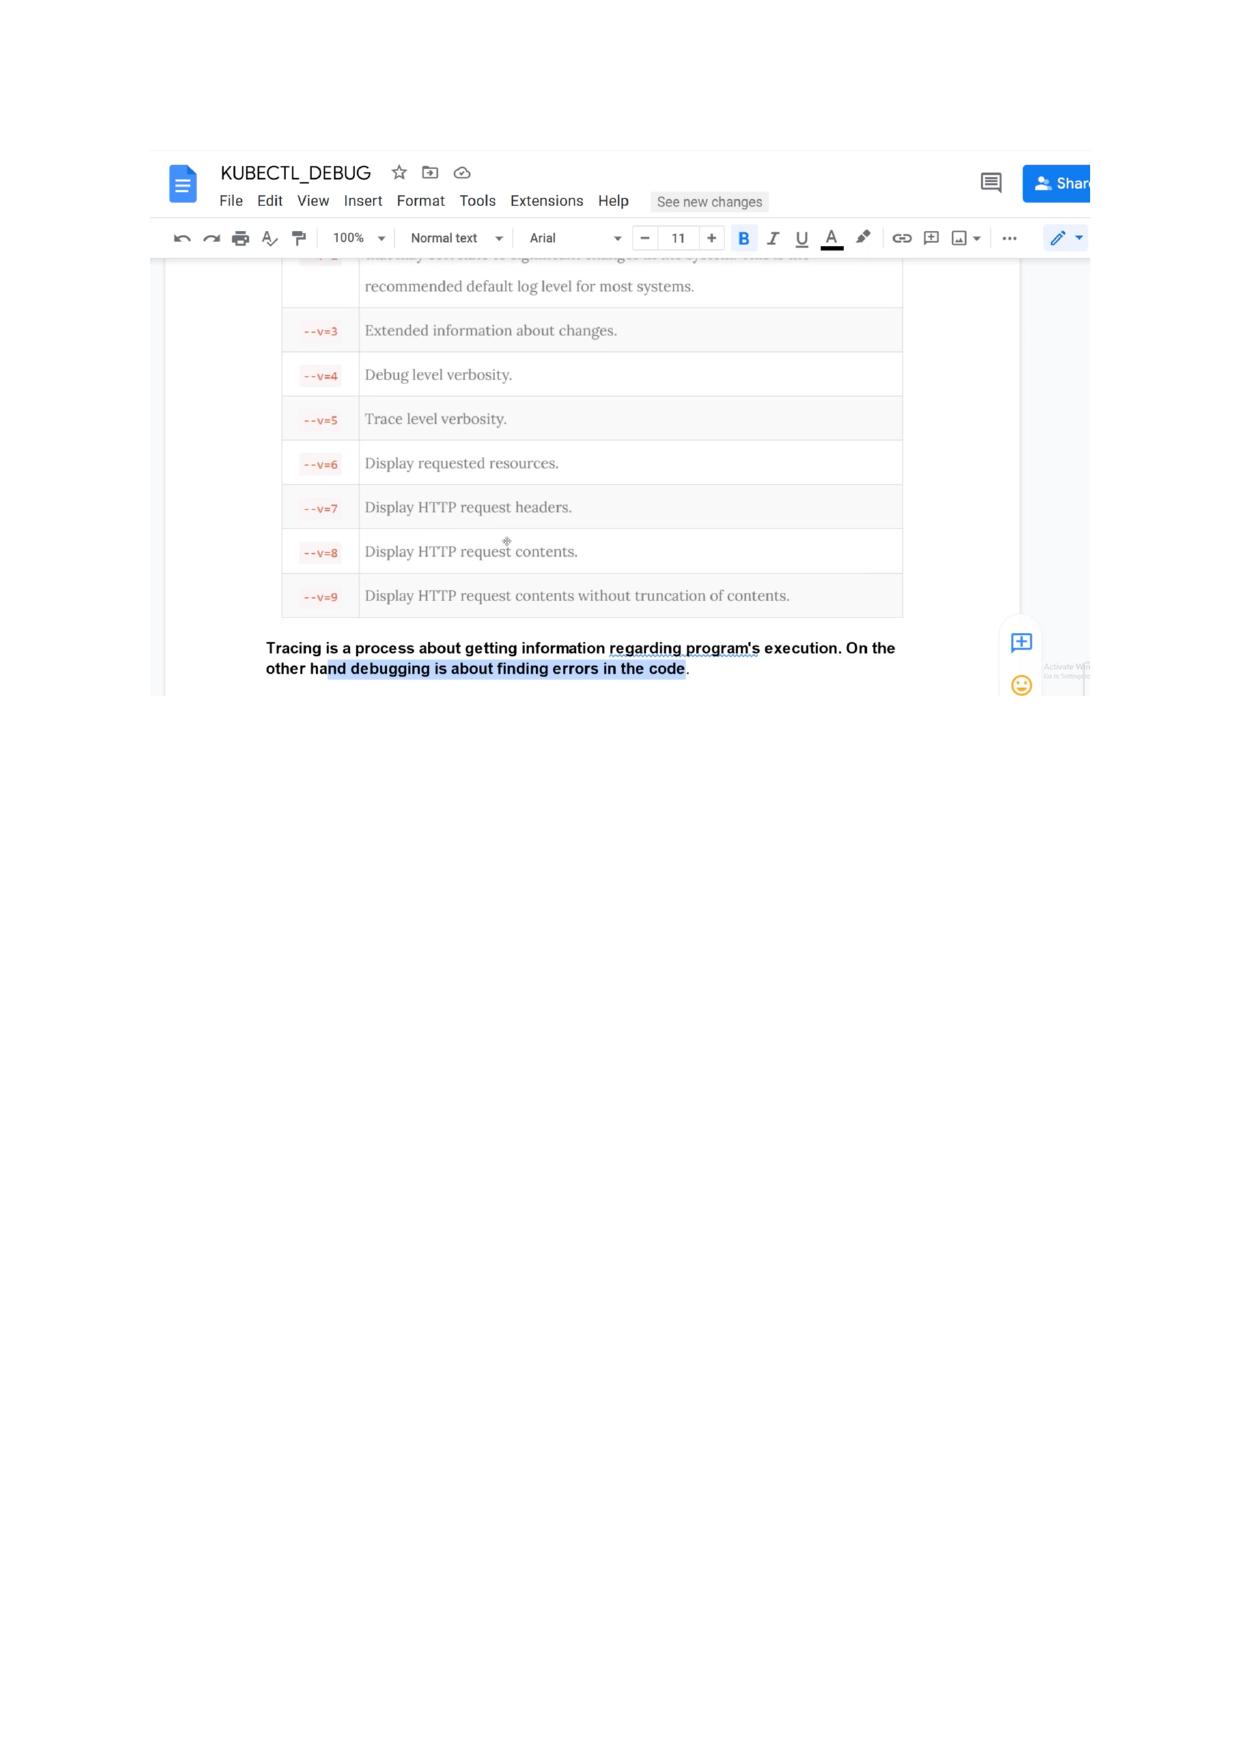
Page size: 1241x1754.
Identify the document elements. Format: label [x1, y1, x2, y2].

picture [150, 150, 1091, 696]
